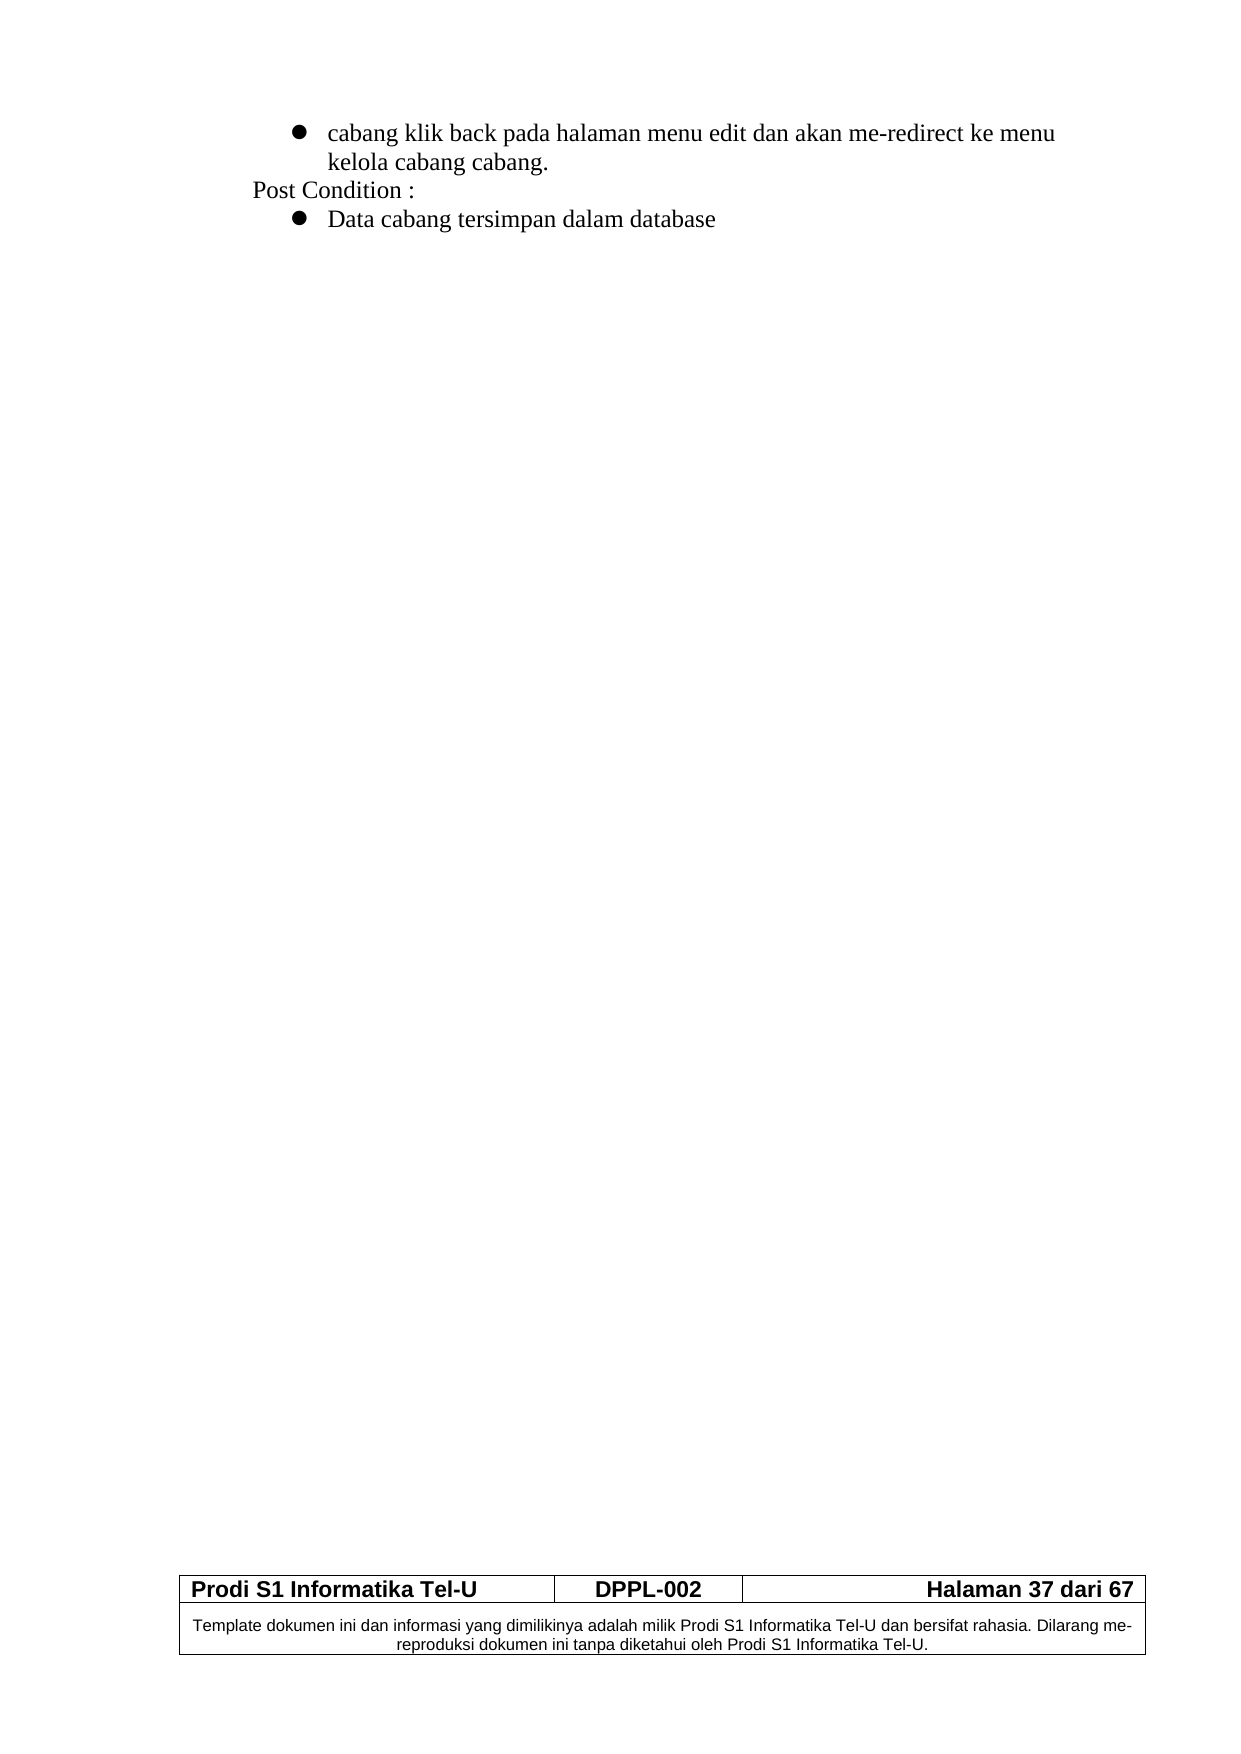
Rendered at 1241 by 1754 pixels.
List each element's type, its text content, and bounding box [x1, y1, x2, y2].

text Post Condition : [252, 176, 1122, 204]
list cabang klik back pada halaman menu edit dan akan me-redirect ke menu kelola cabang cabang. [290, 118, 1122, 176]
list Data cabang tersimpan dalam database [290, 204, 1122, 233]
